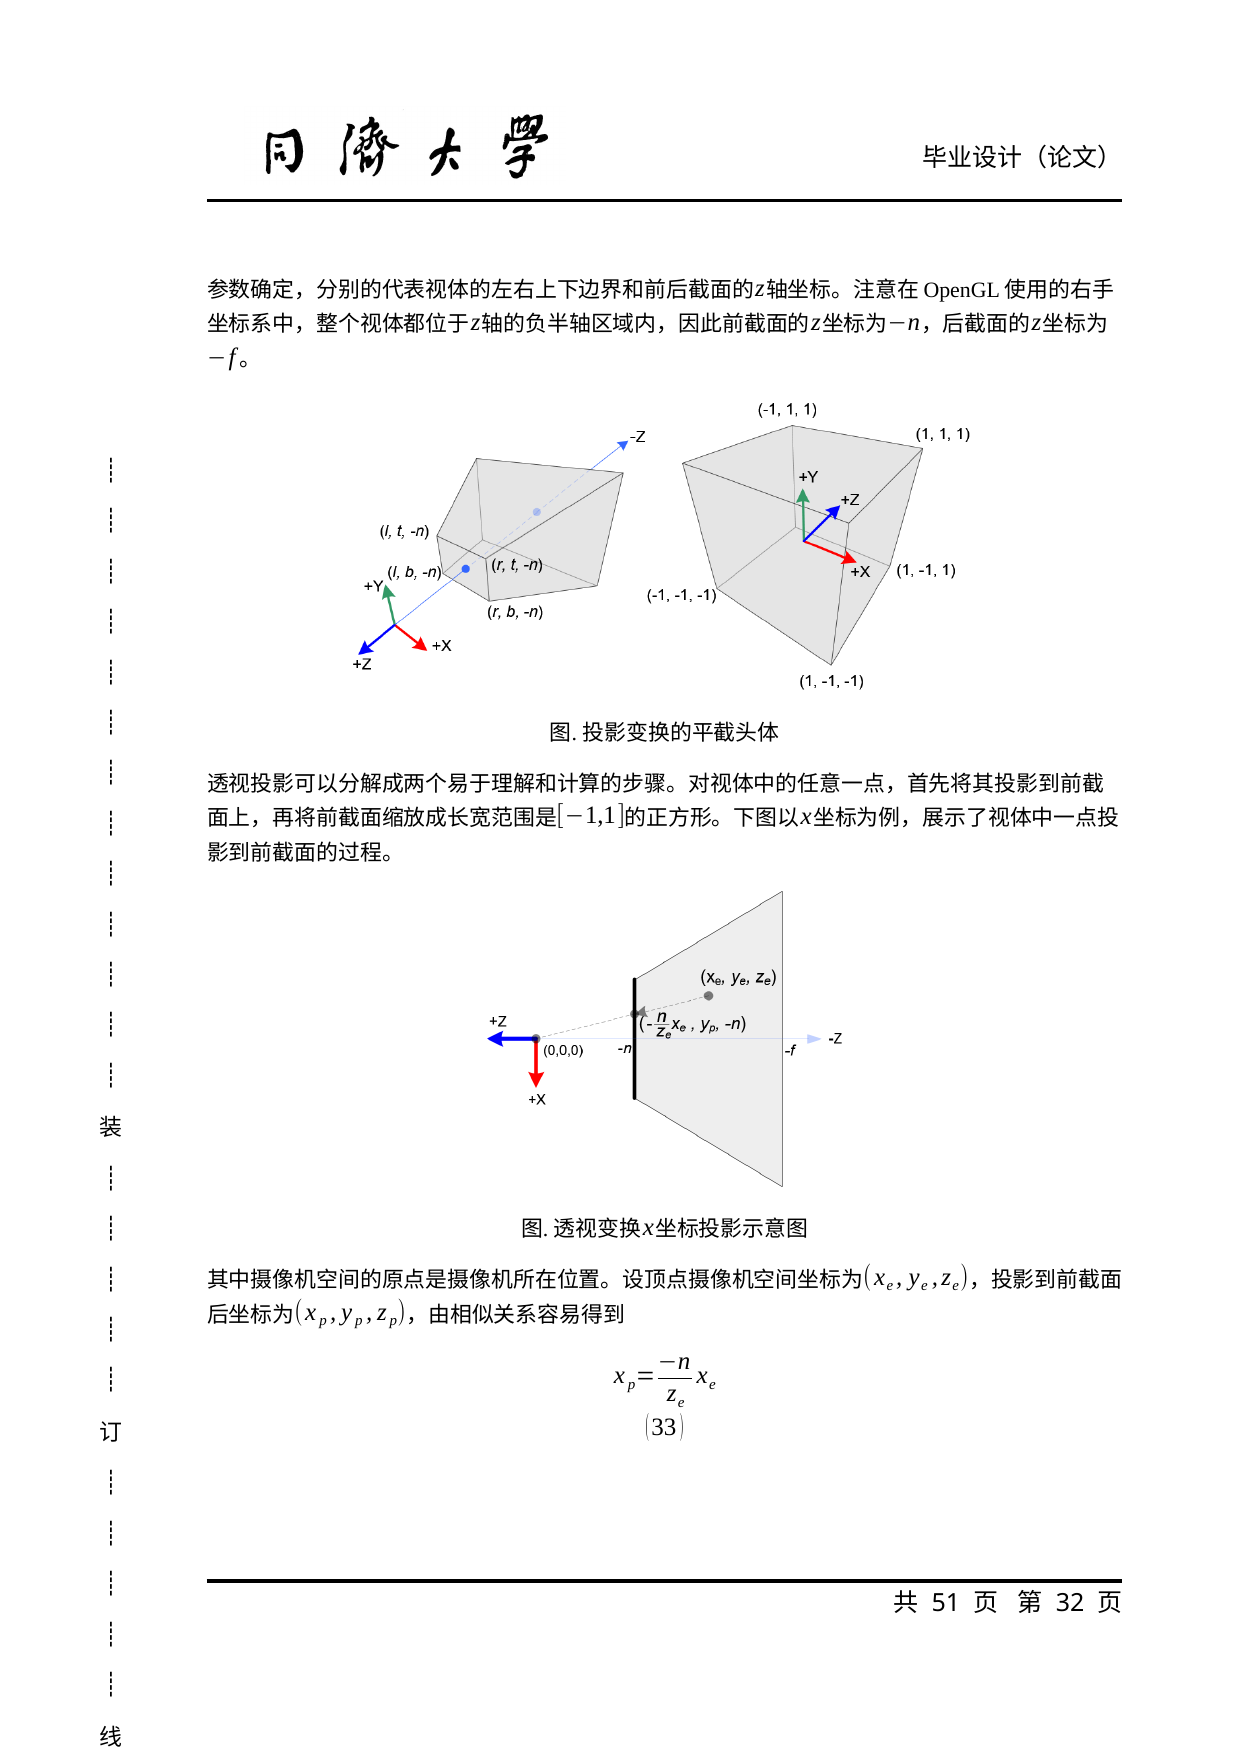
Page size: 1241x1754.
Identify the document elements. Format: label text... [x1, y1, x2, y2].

text 透视投影可以分解成两个易于理解和计算的步骤。对视体中的任意一点，首先将其投影到前截面上，再将前截面缩放成长宽范围是的正方形。下图以坐标为例，展示了视体中一点投影到前截面的过程。 [207, 766, 1122, 866]
text 图. 透视变换坐标投影示意图 [207, 1211, 1122, 1243]
text 其中摄像机空间的原点是摄像机所在位置。设顶点摄像机空间坐标为，投影到前截面后坐标为，由相似关系容易得到 [207, 1262, 1122, 1329]
picture [347, 393, 981, 697]
picture [244, 106, 566, 185]
picture [480, 885, 849, 1193]
text 图. 投影变换的平截头体 [207, 715, 1122, 747]
